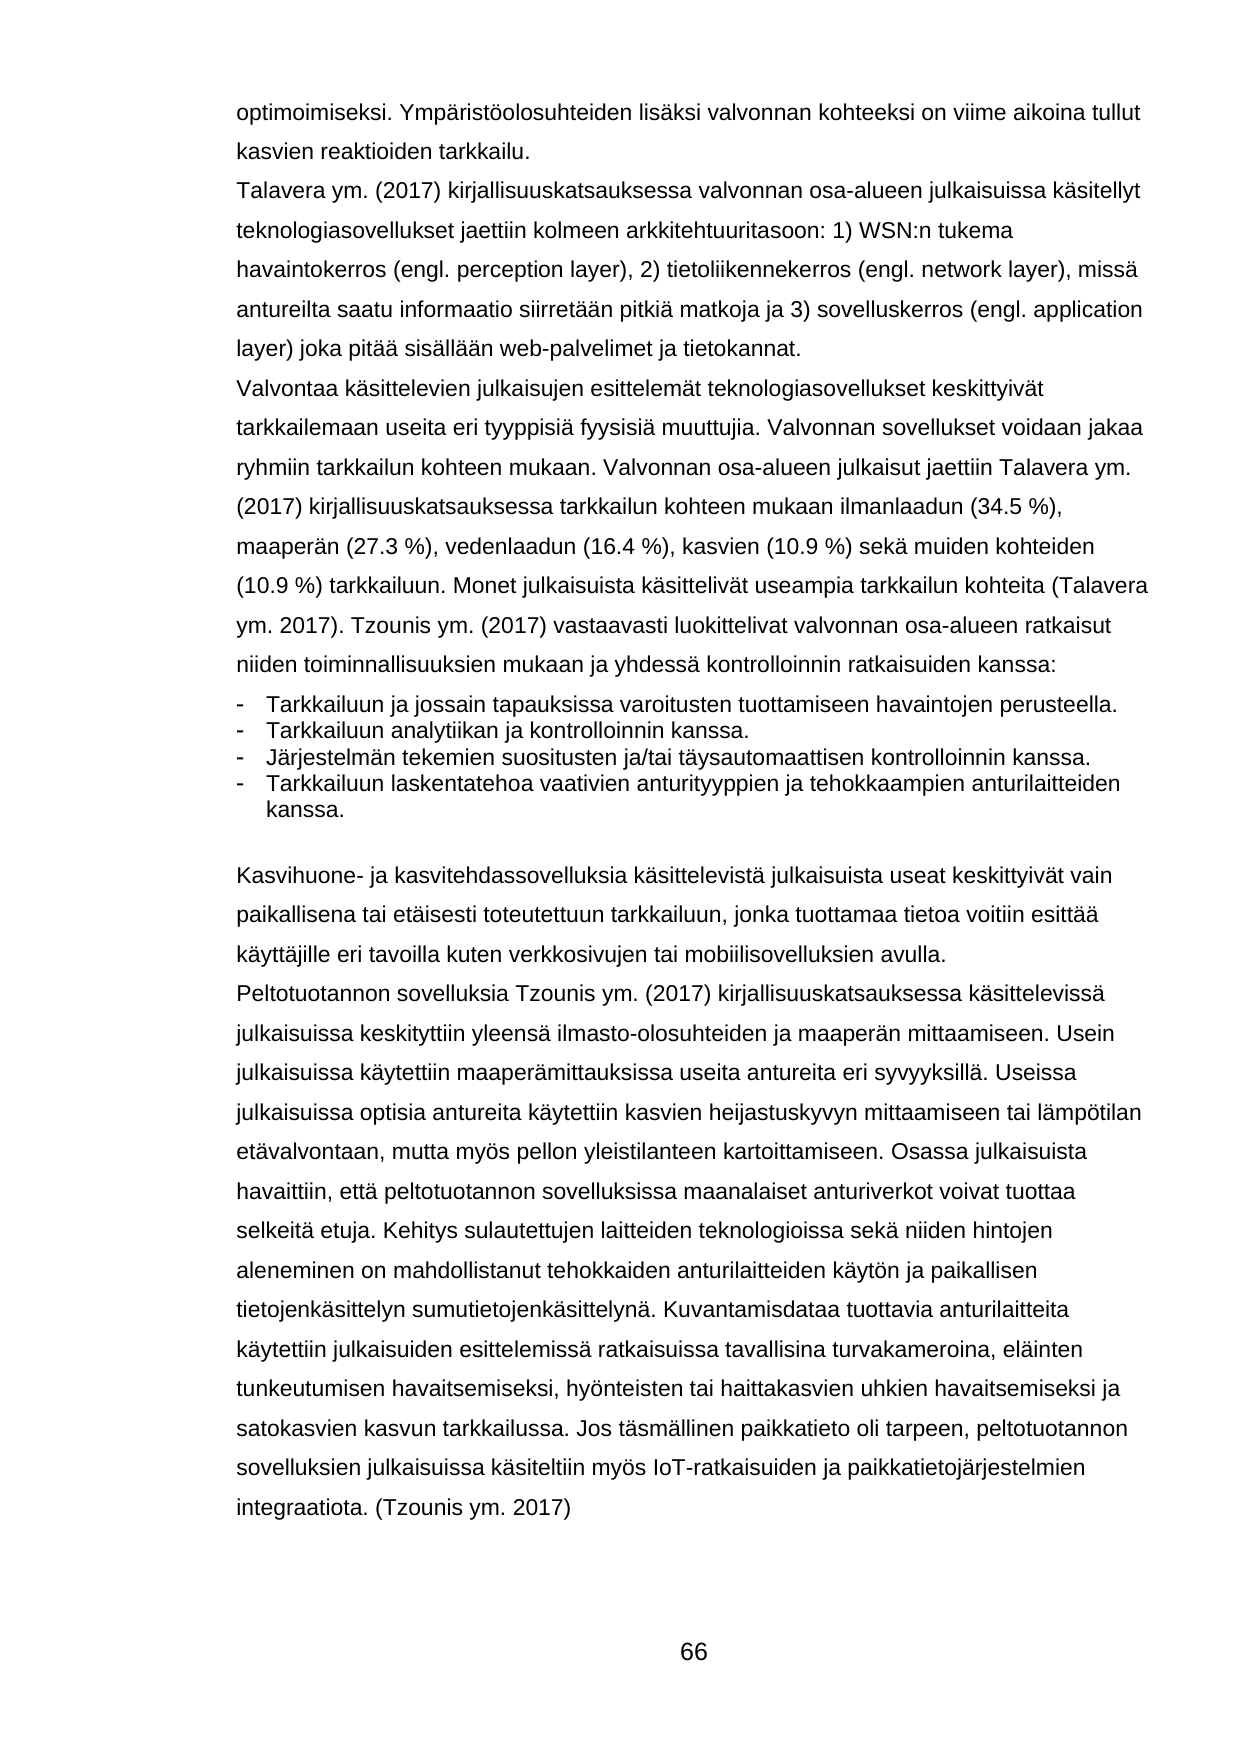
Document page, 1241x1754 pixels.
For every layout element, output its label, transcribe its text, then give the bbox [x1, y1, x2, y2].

text Peltotuotannon sovelluksia Tzounis ym. (2017) kirjallisuuskatsauksessa käsittelevissä julkaisuissa keskityttiin yleensä ilmasto-olosuhteiden ja maaperän mittaamiseen. Usein julkaisuissa käytettiin maaperämittauksissa useita antureita eri syvyyksillä. Useissa julkaisuissa optisia antureita käytettiin kasvien heijastuskyvyn mittaamiseen tai lämpötilan etävalvontaan, mutta myös pellon yleistilanteen kartoittamiseen. Osassa julkaisuista havaittiin, että peltotuotannon sovelluksissa maanalaiset anturiverkot voivat tuottaa selkeitä etuja. Kehitys sulautettujen laitteiden teknologioissa sekä niiden hintojen aleneminen on mahdollistanut tehokkaiden anturilaitteiden käytön ja paikallisen tietojenkäsittelyn sumutietojenkäsittelynä. Kuvantamisdataa tuottavia anturilaitteita käytettiin julkaisuiden esittelemissä ratkaisuissa tavallisina turvakameroina, eläinten tunkeutumisen havaitsemiseksi, hyönteisten tai haittakasvien uhkien havaitsemiseksi ja satokasvien kasvun tarkkailussa. Jos täsmällinen paikkatieto oli tarpeen, peltotuotannon sovelluksien julkaisuissa käsiteltiin myös IoT-ratkaisuiden ja paikkatietojärjestelmien integraatiota. (Tzounis ym. 2017) [236, 980, 1152, 1520]
text Valvontaa käsittelevien julkaisujen esittelemät teknologiasovellukset keskittyivät tarkkailemaan useita eri tyyppisiä fyysisiä muuttujia. Valvonnan sovellukset voidaan jakaa ryhmiin tarkkailun kohteen mukaan. Valvonnan osa-alueen julkaisut jaettiin Talavera ym. (2017) kirjallisuuskatsauksessa tarkkailun kohteen mukaan ilmanlaadun (34.5 %), maaperän (27.3 %), vedenlaadun (16.4 %), kasvien (10.9 %) sekä muiden kohteiden (10.9 %) tarkkailuun. Monet julkaisuista käsittelivät useampia tarkkailun kohteita (Talavera ym. 2017). Tzounis ym. (2017) vastaavasti luokittelivat valvonnan osa-alueen ratkaisut niiden toiminnallisuuksien mukaan ja yhdessä kontrolloinnin ratkaisuiden kanssa: [236, 375, 1152, 678]
text Talavera ym. (2017) kirjallisuuskatsauksessa valvonnan osa-alueen julkaisuissa käsitellyt teknologiasovellukset jaettiin kolmeen arkkitehtuuritasoon: 1) WSN:n tukema havaintokerros (engl. perception layer), 2) tietoliikennekerros (engl. network layer), missä antureilta saatu informaatio siirretään pitkiä matkoja ja 3) sovelluskerros (engl. application layer) joka pitää sisällään web-palvelimet ja tietokannat. [236, 177, 1152, 362]
list Tarkkailuun ja jossain tapauksissa varoitusten tuottamiseen havaintojen perusteella. [236, 691, 1152, 717]
list Tarkkailuun laskentatehoa vaativien anturityyppien ja tehokkaampien anturilaitteiden kanssa. [236, 770, 1152, 822]
text Kasvihuone- ja kasvitehdassovelluksia käsittelevistä julkaisuista useat keskittyivät vain paikallisena tai etäisesti toteutettuun tarkkailuun, jonka tuottamaa tietoa voitiin esittää käyttäjille eri tavoilla kuten verkkosivujen tai mobiilisovelluksien avulla. [236, 862, 1152, 967]
list Tarkkailuun analytiikan ja kontrolloinnin kanssa. [236, 717, 1152, 743]
list Järjestelmän tekemien suositusten ja/tai täysautomaattisen kontrolloinnin kanssa. [236, 743, 1152, 770]
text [236, 98, 1152, 164]
